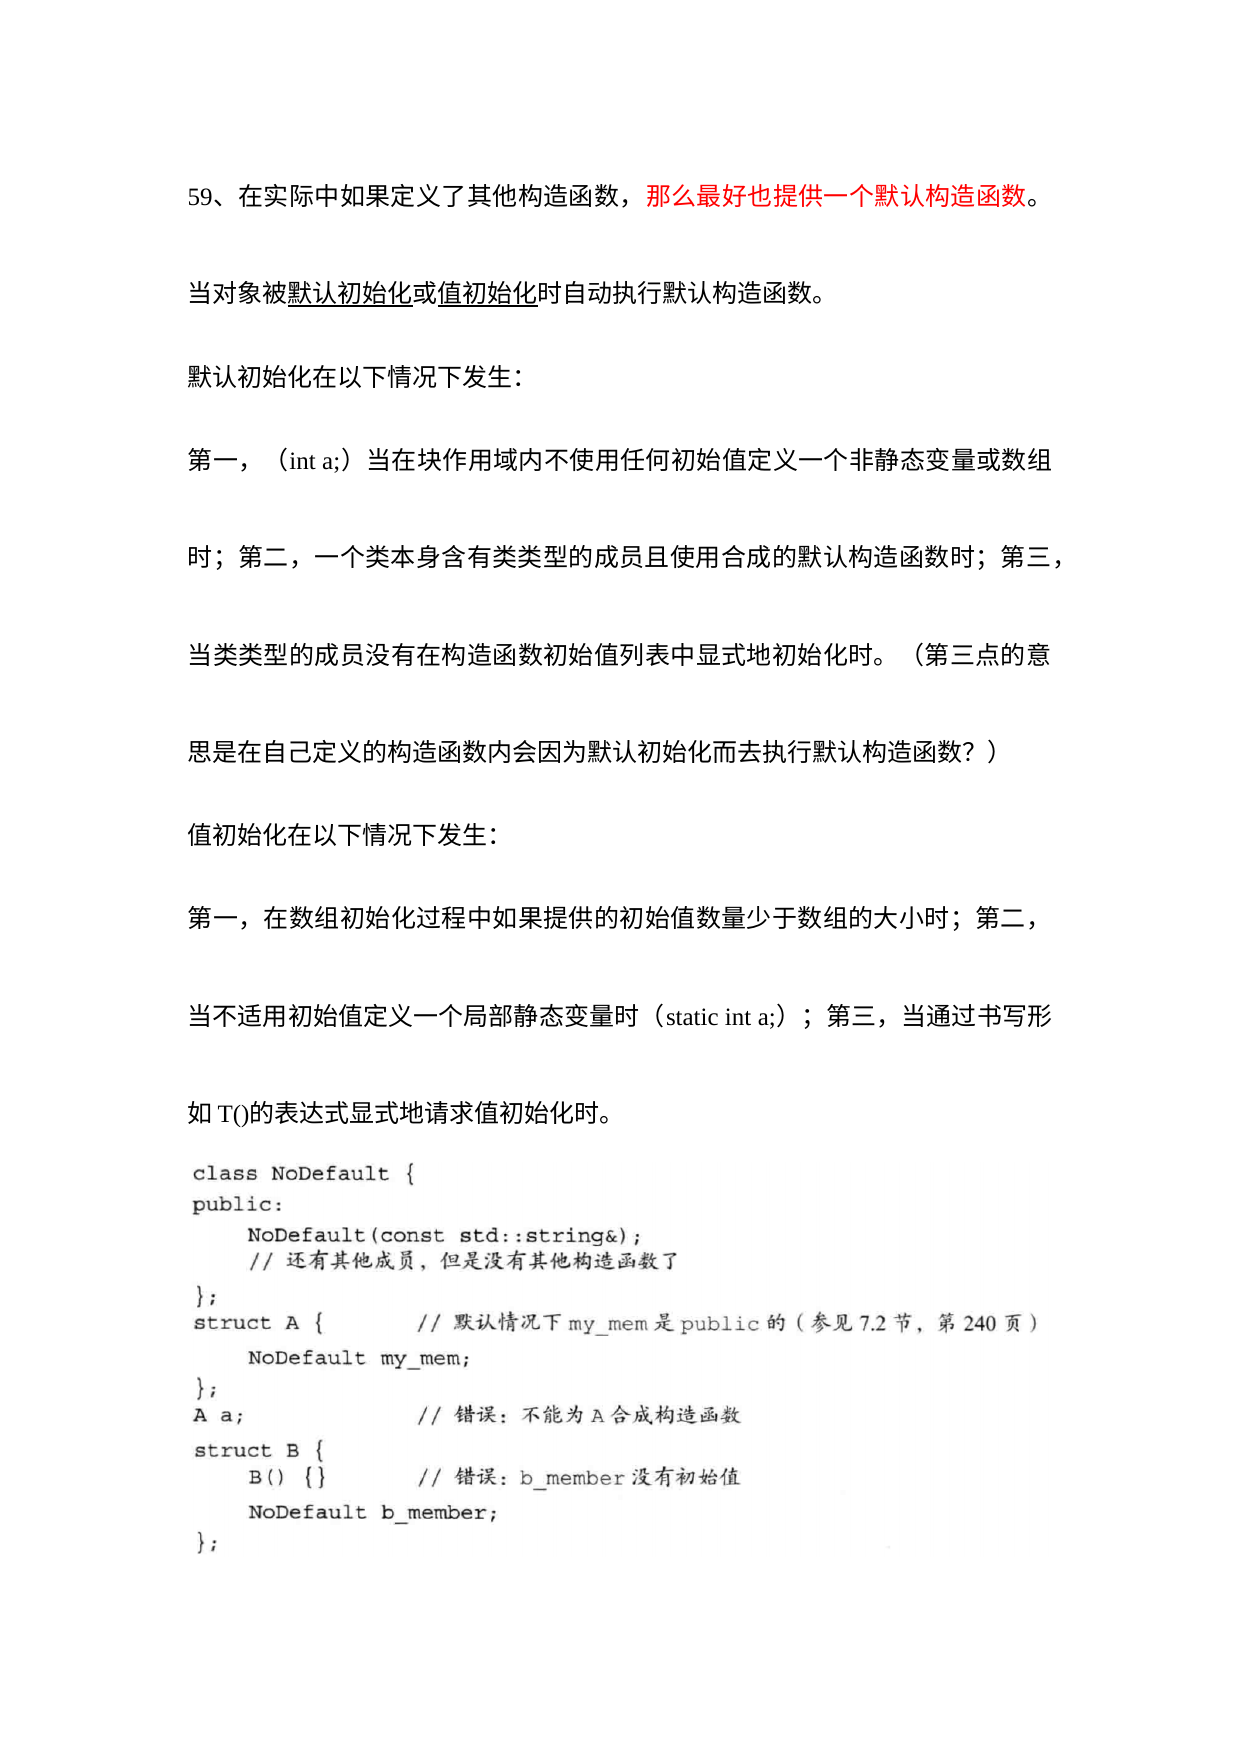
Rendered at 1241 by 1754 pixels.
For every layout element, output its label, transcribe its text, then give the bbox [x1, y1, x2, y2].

picture [187, 1162, 1053, 1557]
text 第一，在数组初始化过程中如果提供的初始值数量少于数组的大小时；第二，当不适用初始值定义一个局部静态变量时（static int a;）；第三，当通过书写形如T()的表达式显式地请求值初始化时。 [187, 884, 1053, 1144]
text 值初始化在以下情况下发生： [187, 801, 1053, 866]
text 59、在实际中如果定义了其他构造函数，那么最好也提供一个默认构造函数。当对象被默认初始化或值初始化时自动执行默认构造函数。 [187, 162, 1053, 324]
text 第一，（int a;）当在块作用域内不使用任何初始值定义一个非静态变量或数组时；第二，一个类本身含有类类型的成员且使用合成的默认构造函数时；第三，当类类型的成员没有在构造函数初始值列表中显式地初始化时。（第三点的意思是在自己定义的构造函数内会因为默认初始化而去执行默认构造函数？） [187, 426, 1053, 783]
text 默认初始化在以下情况下发生： [187, 343, 1053, 408]
